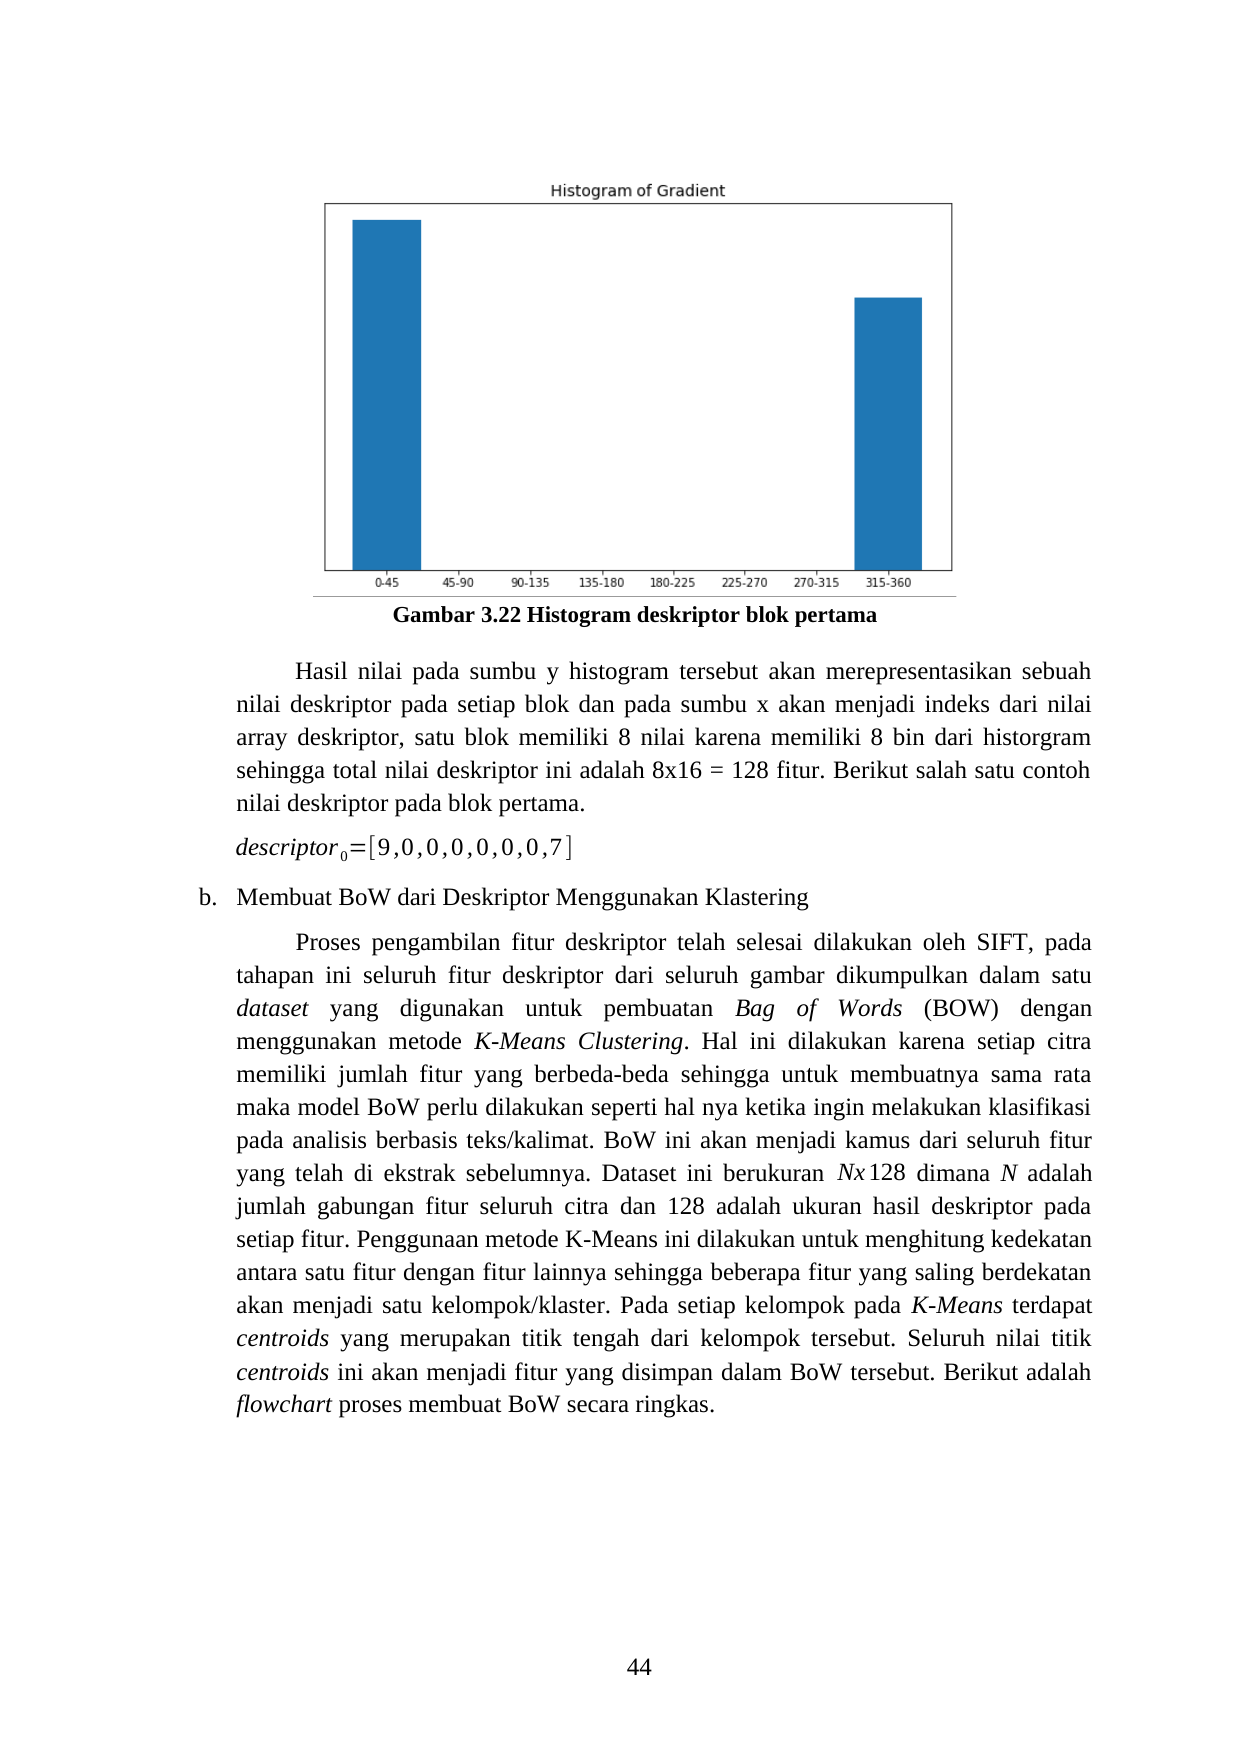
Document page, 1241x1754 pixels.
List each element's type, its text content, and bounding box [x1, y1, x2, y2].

text Hasil nilai pada sumbu y histogram tersebut akan merepresentasikan sebuah nilai deskriptor pada setiap blok dan pada sumbu x akan menjadi indeks dari nilai array deskriptor, satu blok memiliki 8 nilai karena memiliki 8 bin dari historgram sehingga total nilai deskriptor ini adalah 8x16 = 128 fitur. Berikut salah satu contoh nilai deskriptor pada blok pertama. [236, 656, 1092, 817]
text Proses pengambilan fitur deskriptor telah selesai dilakukan oleh SIFT, pada tahapan ini seluruh fitur deskriptor dari seluruh gambar dikumpulkan dalam satu dataset yang digunakan untuk pembuatan Bag of Words (BOW) dengan menggunakan metode K-Means Clustering. Hal ini dilakukan karena setiap citra memiliki jumlah fitur yang berbeda-beda sehingga untuk membuatnya sama rata maka model BoW perlu dilakukan seperti hal nya ketika ingin melakukan klasifikasi pada analisis berbasis teks/kalimat. BoW ini akan menjadi kamus dari seluruh fitur yang telah di ekstrak sebelumnya. Dataset ini berukuran dimana N adalah jumlah gabungan fitur seluruh citra dan 128 adalah ukuran hasil deskriptor pada setiap fitur. Penggunaan metode K-Means ini dilakukan untuk menghitung kedekatan antara satu fitur dengan fitur lainnya sehingga beberapa fitur yang saling berdekatan akan menjadi satu kelompok/klaster. Pada setiap kelompok pada K-Means terdapat centroids yang merupakan titik tengah dari kelompok tersebut. Seluruh nilai titik centroids ini akan menjadi fitur yang disimpan dalam BoW tersebut. Berikut adalah flowchart proses membuat BoW secara ringkas. [236, 927, 1092, 1418]
picture [313, 177, 957, 597]
list Membuat BoW dari Deskriptor Menggunakan Klastering [199, 882, 1092, 911]
